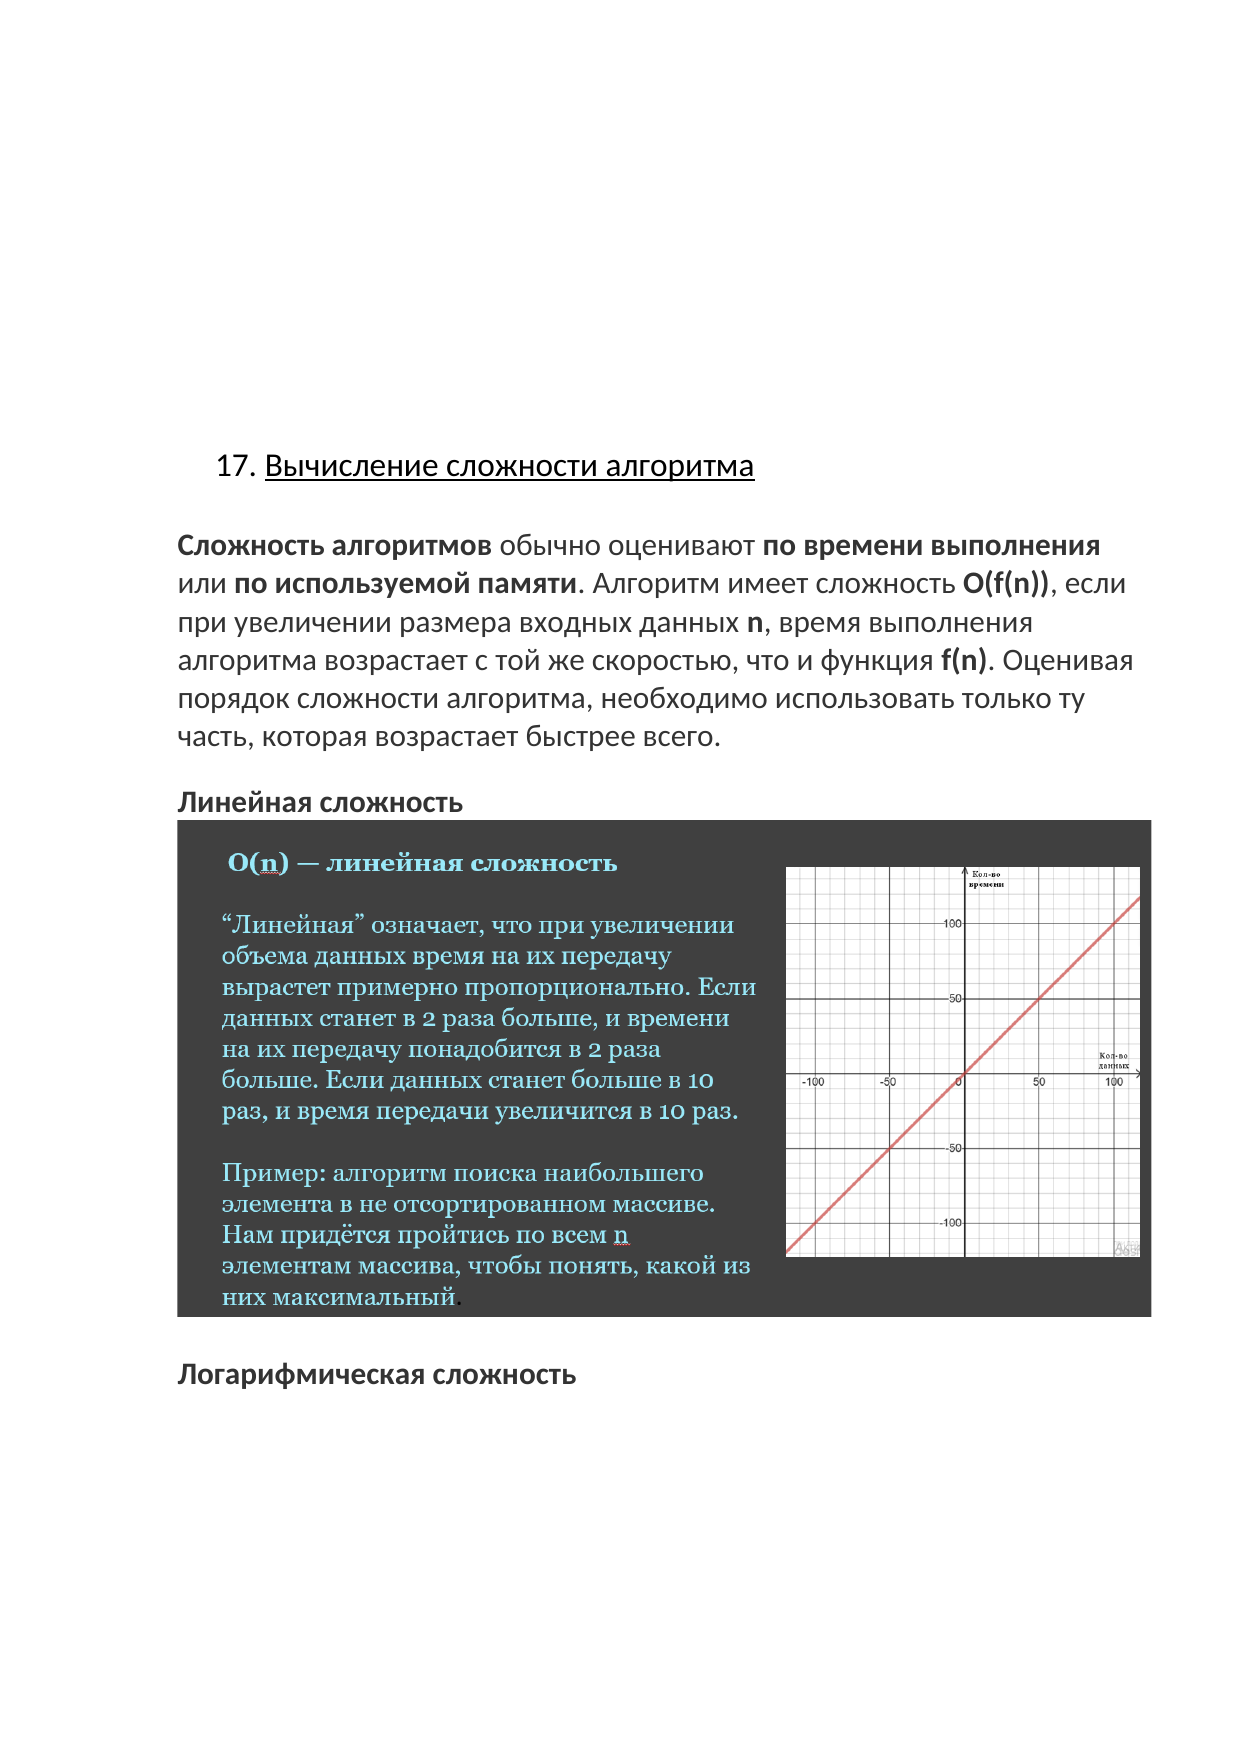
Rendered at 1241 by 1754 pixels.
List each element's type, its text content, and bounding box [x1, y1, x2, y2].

text Линейная сложность [177, 782, 1152, 820]
text 17. Вычисление сложности алгоритма [215, 444, 1152, 485]
text Логарифмическая сложность [177, 1354, 1152, 1392]
text Сложность алгоритмов обычно оценивают по времени выполнения или по используемой памяти. Алгоритм имеет сложность O(f(n)), если при увеличении размера входных данных n, время выполнения алгоритма возрастает с той же скоростью, что и функция f(n). Оценивая порядок сложности алгоритма, необходимо использовать только ту часть, которая возрастает быстрее всего. [177, 525, 1152, 754]
picture [177, 820, 1152, 1317]
